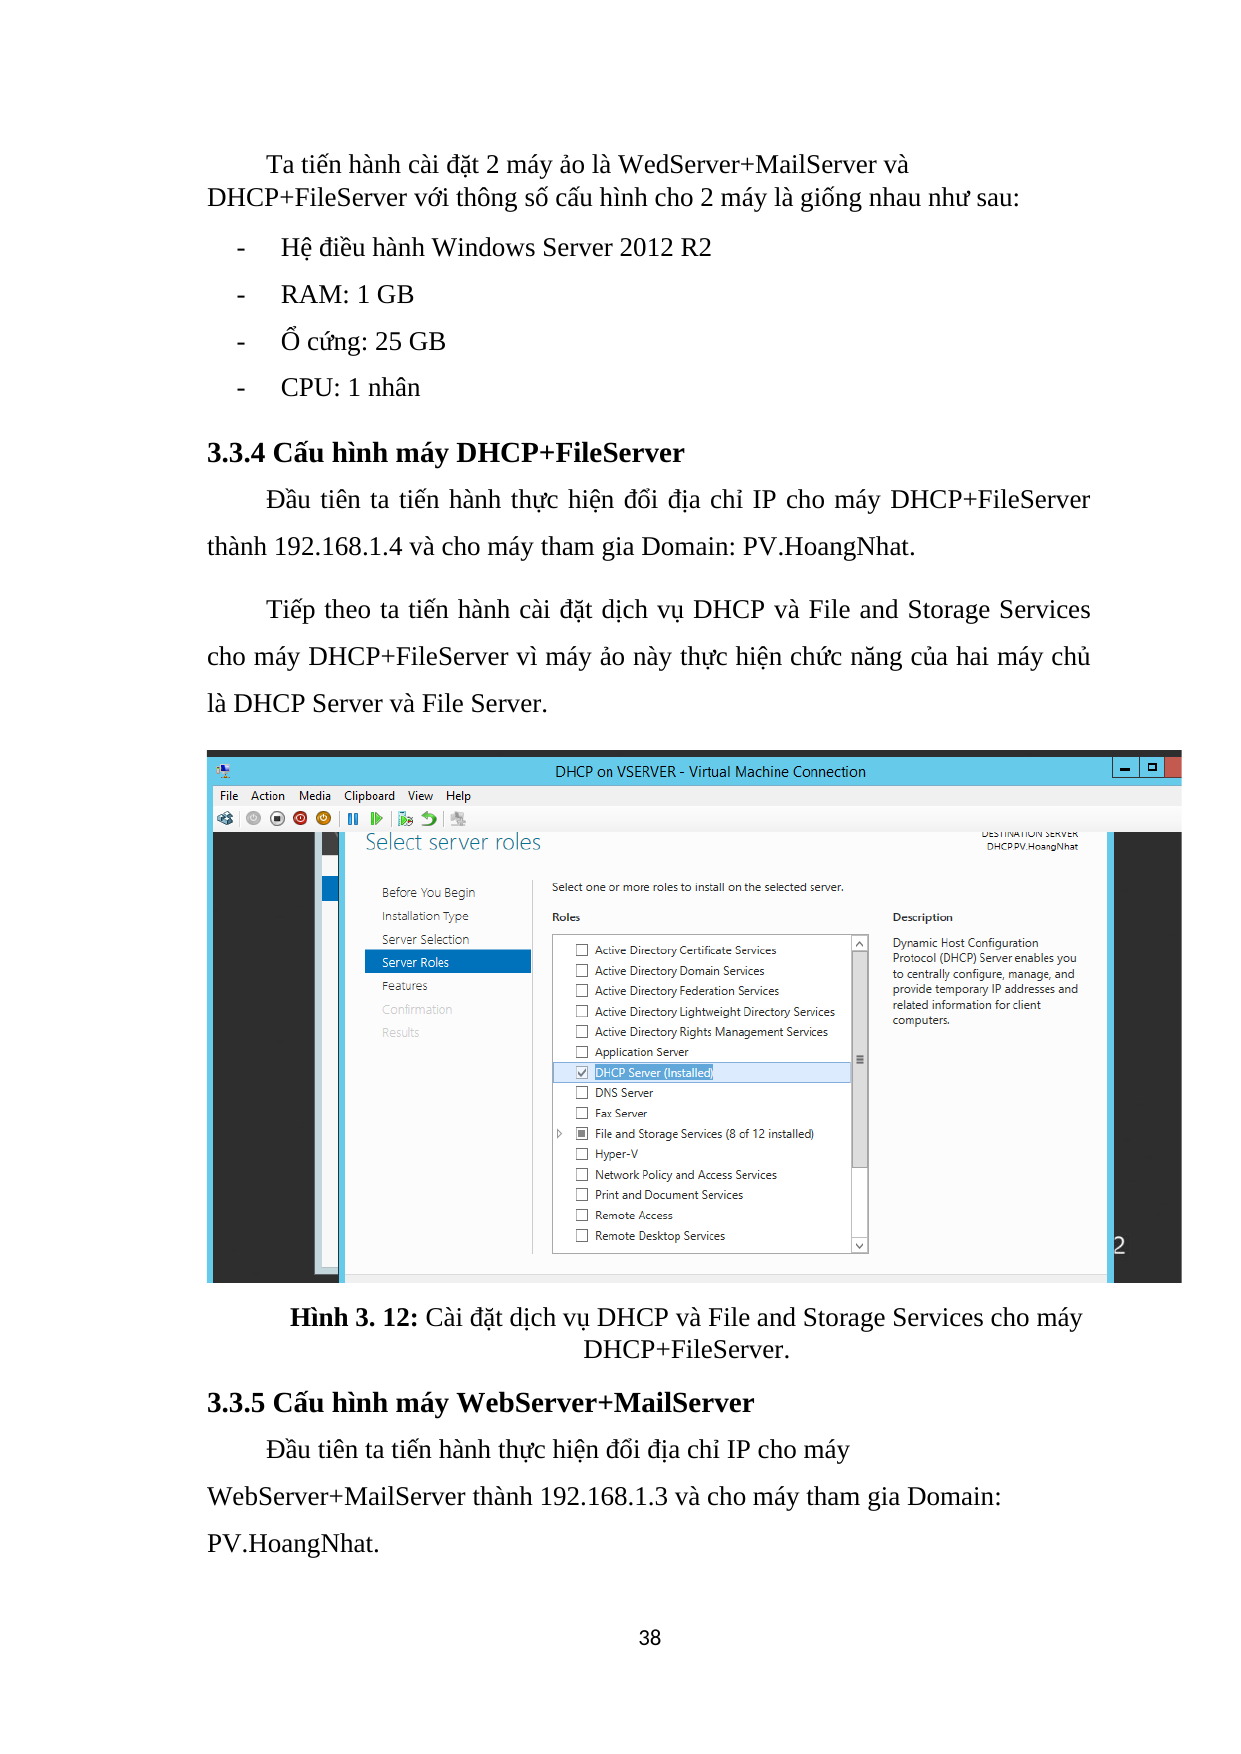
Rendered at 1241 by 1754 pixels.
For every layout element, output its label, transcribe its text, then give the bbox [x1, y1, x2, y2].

text Đầu tiên ta tiến hành thực hiện đổi địa chỉ IP cho máy WebServer+MailServer thành 192.168.1.3 và cho máy tham gia Domain: PV.HoangNhat. [207, 1433, 1092, 1558]
text Đầu tiên ta tiến hành thực hiện đổi địa chỉ IP cho máy DHCP+FileServer thành 192.168.1.4 và cho máy tham gia Domain: PV.HoangNhat. [207, 483, 1092, 561]
subtitle 3.3.5 Cấu hình máy WebServer+MailServer [207, 1385, 1092, 1418]
text Tiếp theo ta tiến hành cài đặt dịch vụ DHCP và File and Storage Services cho máy DHCP+FileServer vì máy ảo này thực hiện chức năng của hai máy chủ là DHCP Server và File Server. [207, 593, 1092, 718]
text Ta tiến hành cài đặt 2 máy ảo là WedServer+MailServer và DHCP+FileServer với thông số cấu hình cho 2 máy là giống nhau như sau: [207, 148, 1092, 212]
list CPU: 1 nhân [236, 371, 1092, 403]
subtitle 3.3.4 Cấu hình máy DHCP+FileServer [207, 435, 1092, 468]
picture [206, 750, 1182, 1283]
list Hệ điều hành Windows Server 2012 R2 [236, 231, 1092, 263]
list Ổ cứng: 25 GB [236, 325, 1092, 356]
list RAM: 1 GB [236, 278, 1092, 309]
text Hình 3. 12: Cài đặt dịch vụ DHCP và File and Storage Services cho máy DHCP+FileServer. [281, 1302, 1092, 1364]
